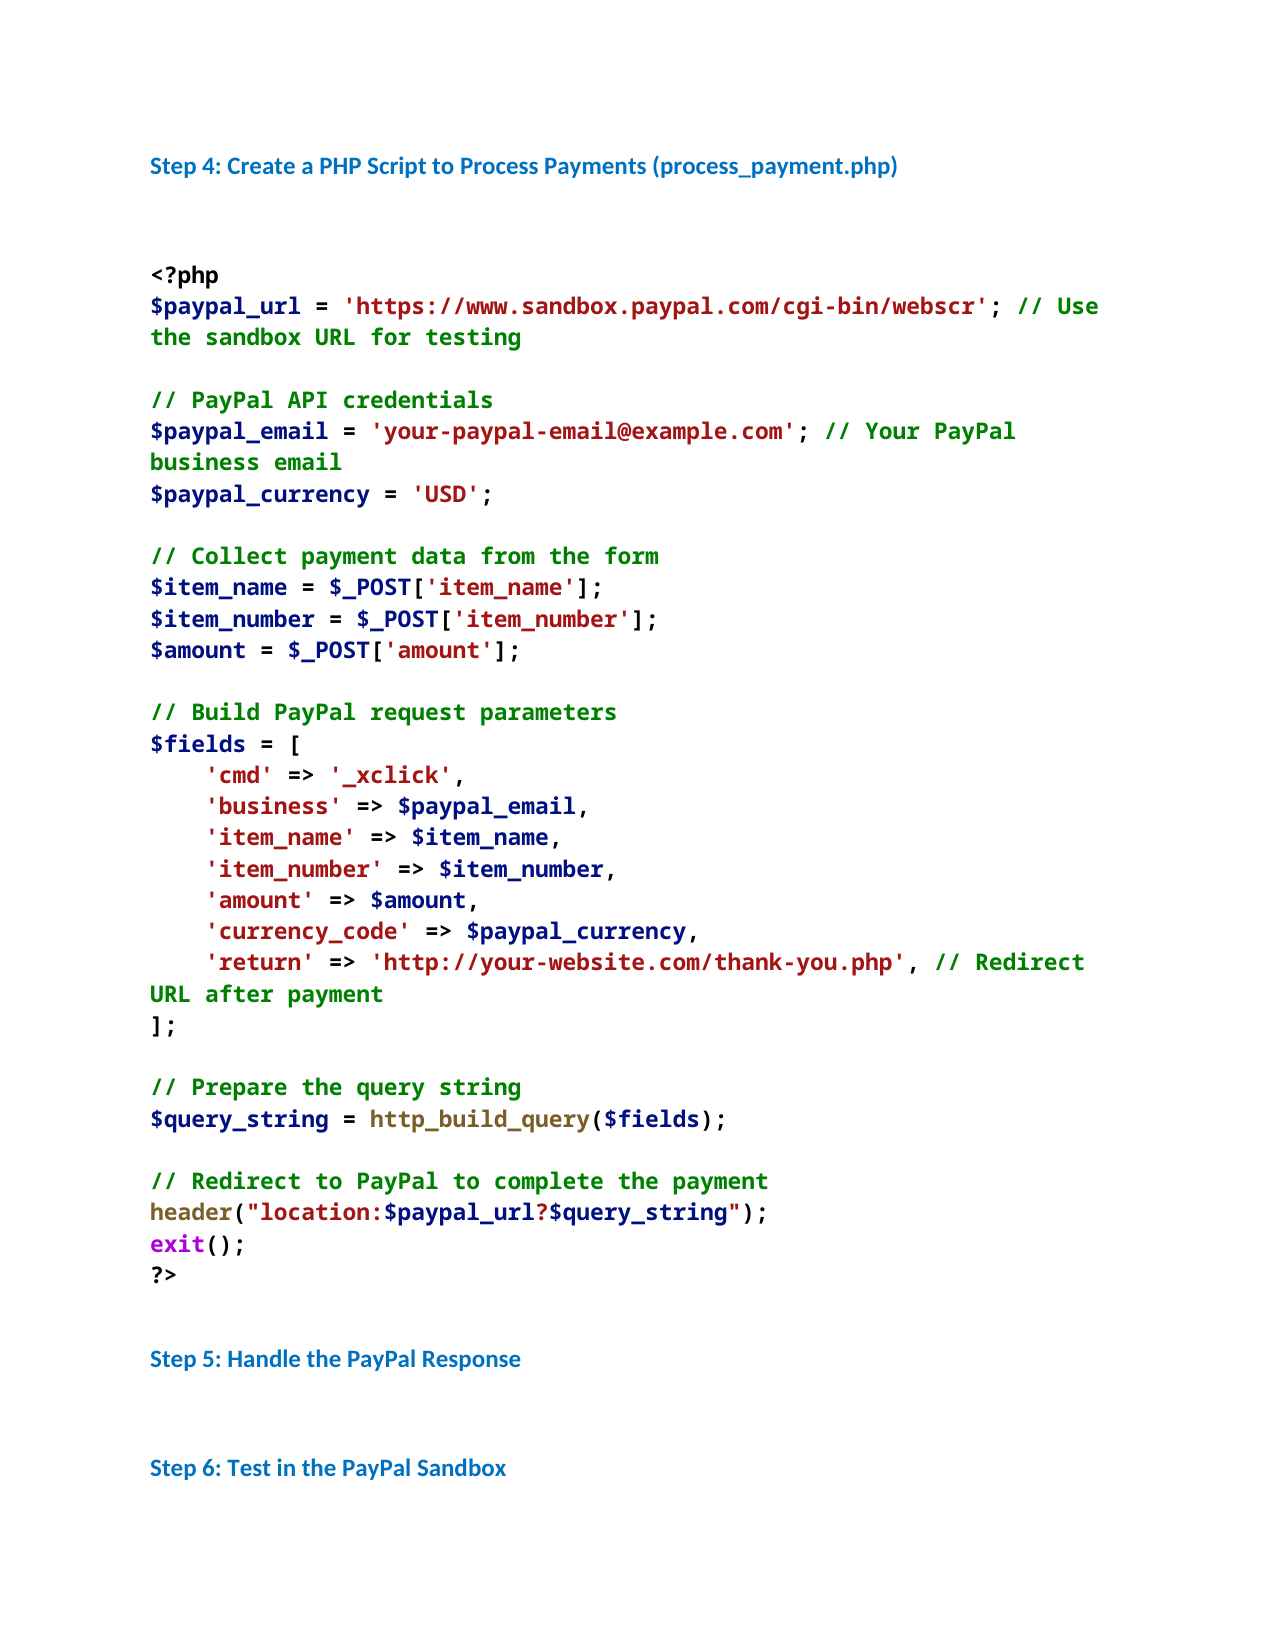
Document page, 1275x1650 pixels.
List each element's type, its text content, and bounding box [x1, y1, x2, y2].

text $paypal_email = 'your-paypal-email@example.com'; // Your PayPal business email [150, 415, 1125, 478]
text $amount = $_POST['amount']; [150, 634, 1125, 665]
text // Build PayPal request parameters [150, 696, 1125, 728]
text // Redirect to PayPal to complete the payment [150, 1165, 1125, 1196]
text 'cmd' => '_xclick', [150, 759, 1125, 790]
text 'return' => 'http://your-website.com/thank-you.php', // Redirect URL after payment [150, 946, 1125, 1009]
text 'business' => $paypal_email, [150, 790, 1125, 821]
text $paypal_url = 'https://www.sandbox.paypal.com/cgi-bin/webscr'; // Use the sandbox URL for testing [150, 290, 1125, 353]
text exit(); [150, 1228, 1125, 1259]
text // PayPal API credentials [150, 384, 1125, 415]
text $paypal_currency = 'USD'; [150, 478, 1125, 509]
text <?php [150, 259, 1125, 290]
text 'amount' => $amount, [150, 884, 1125, 915]
text ]; [150, 1009, 1125, 1040]
text // Prepare the query string [150, 1071, 1125, 1103]
text header("location:$paypal_url?$query_string"); [150, 1196, 1125, 1228]
text $item_number = $_POST['item_number']; [150, 603, 1125, 634]
text 'item_name' => $item_name, [150, 821, 1125, 853]
text 'item_number' => $item_number, [150, 853, 1125, 884]
text Step 4: Create a PHP Script to Process Payments (process_payment.php) [150, 150, 1125, 181]
text // Collect payment data from the form [150, 540, 1125, 571]
text 'currency_code' => $paypal_currency, [150, 915, 1125, 946]
text $fields = [ [150, 728, 1125, 759]
text Step 6: Test in the PayPal Sandbox [150, 1452, 1125, 1482]
text ?> [150, 1259, 1125, 1290]
text Step 5: Handle the PayPal Response [150, 1343, 1125, 1374]
text $query_string = http_build_query($fields); [150, 1103, 1125, 1134]
text $item_name = $_POST['item_name']; [150, 571, 1125, 603]
